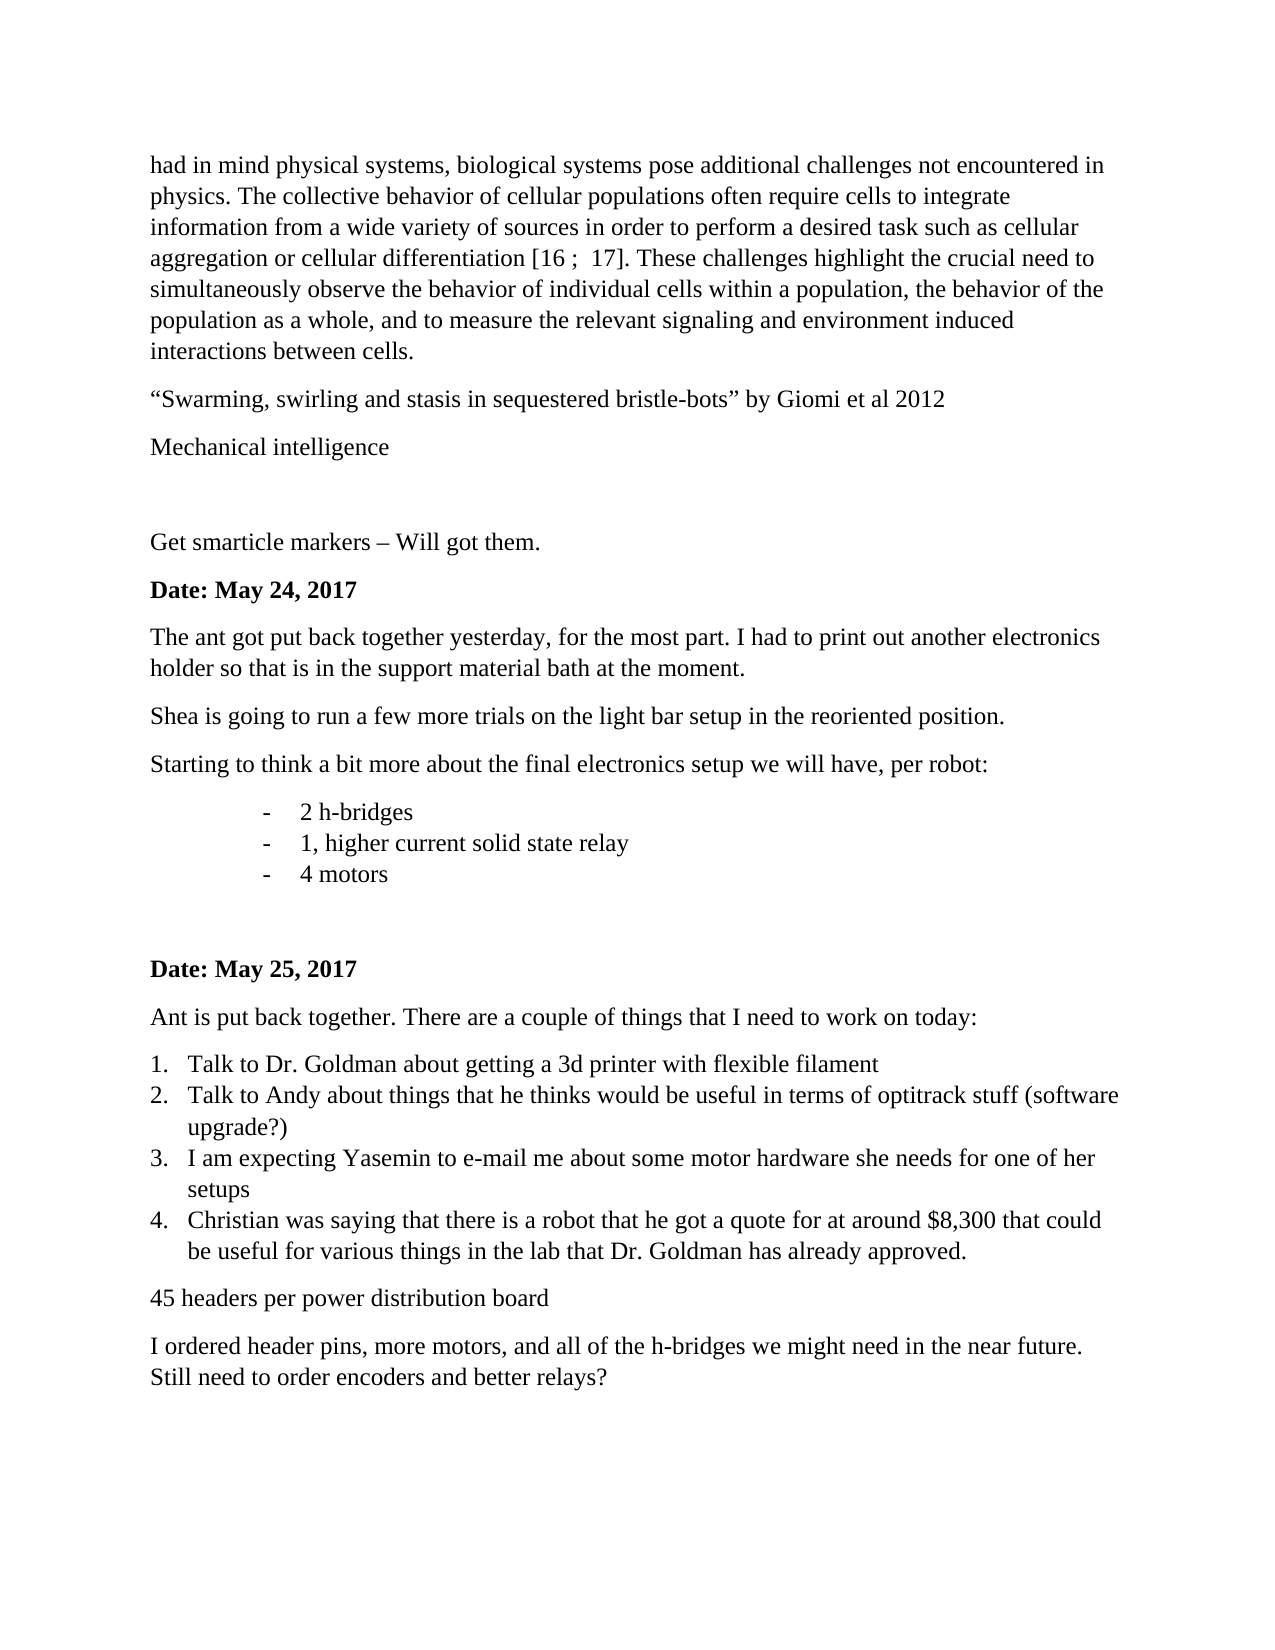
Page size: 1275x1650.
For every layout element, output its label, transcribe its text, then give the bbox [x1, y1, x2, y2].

text Date: May 24, 2017 [150, 575, 1125, 603]
list 1, higher current solid state relay [225, 828, 1125, 856]
text I ordered header pins, more motors, and all of the h-bridges we might need in the near future. Still need to order encoders and better relays? [150, 1331, 1125, 1391]
text Date: May 25, 2017 [150, 954, 1125, 983]
list Christian was saying that there is a robot that he got a quote for at around $8,300 that could be useful for various things in the lab that Dr. Goldman has already approved. [150, 1205, 1125, 1264]
list 2 h-bridges [225, 797, 1125, 825]
text Ant is put back together. There are a couple of things that I need to work on today: [150, 1002, 1125, 1031]
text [150, 150, 1125, 365]
text Shea is going to run a few more trials on the light bar setup in the reoriented position. [150, 701, 1125, 730]
text Mechanical intelligence [150, 432, 1125, 460]
text Starting to think a bit more about the final electronics setup we will have, per robot: [150, 749, 1125, 778]
list I am expecting Yasemin to e-mail me about some motor hardware she needs for one of her setups [150, 1143, 1125, 1202]
list 4 motors [225, 859, 1125, 887]
list Talk to Andy about things that he thinks would be useful in terms of optitrack stuff (software upgrade?) [150, 1081, 1125, 1140]
text Get smarticle markers – Will got them. [150, 527, 1125, 556]
list Talk to Dr. Goldman about getting a 3d printer with flexible filament [150, 1049, 1125, 1078]
text 45 headers per power distribution board [150, 1283, 1125, 1312]
text The ant got put back together yesterday, for the most part. I had to print out another electronics holder so that is in the support material bath at the moment. [150, 622, 1125, 682]
text “Swarming, swirling and stasis in sequestered bristle-bots” by Giomi et al 2012 [150, 384, 1125, 413]
